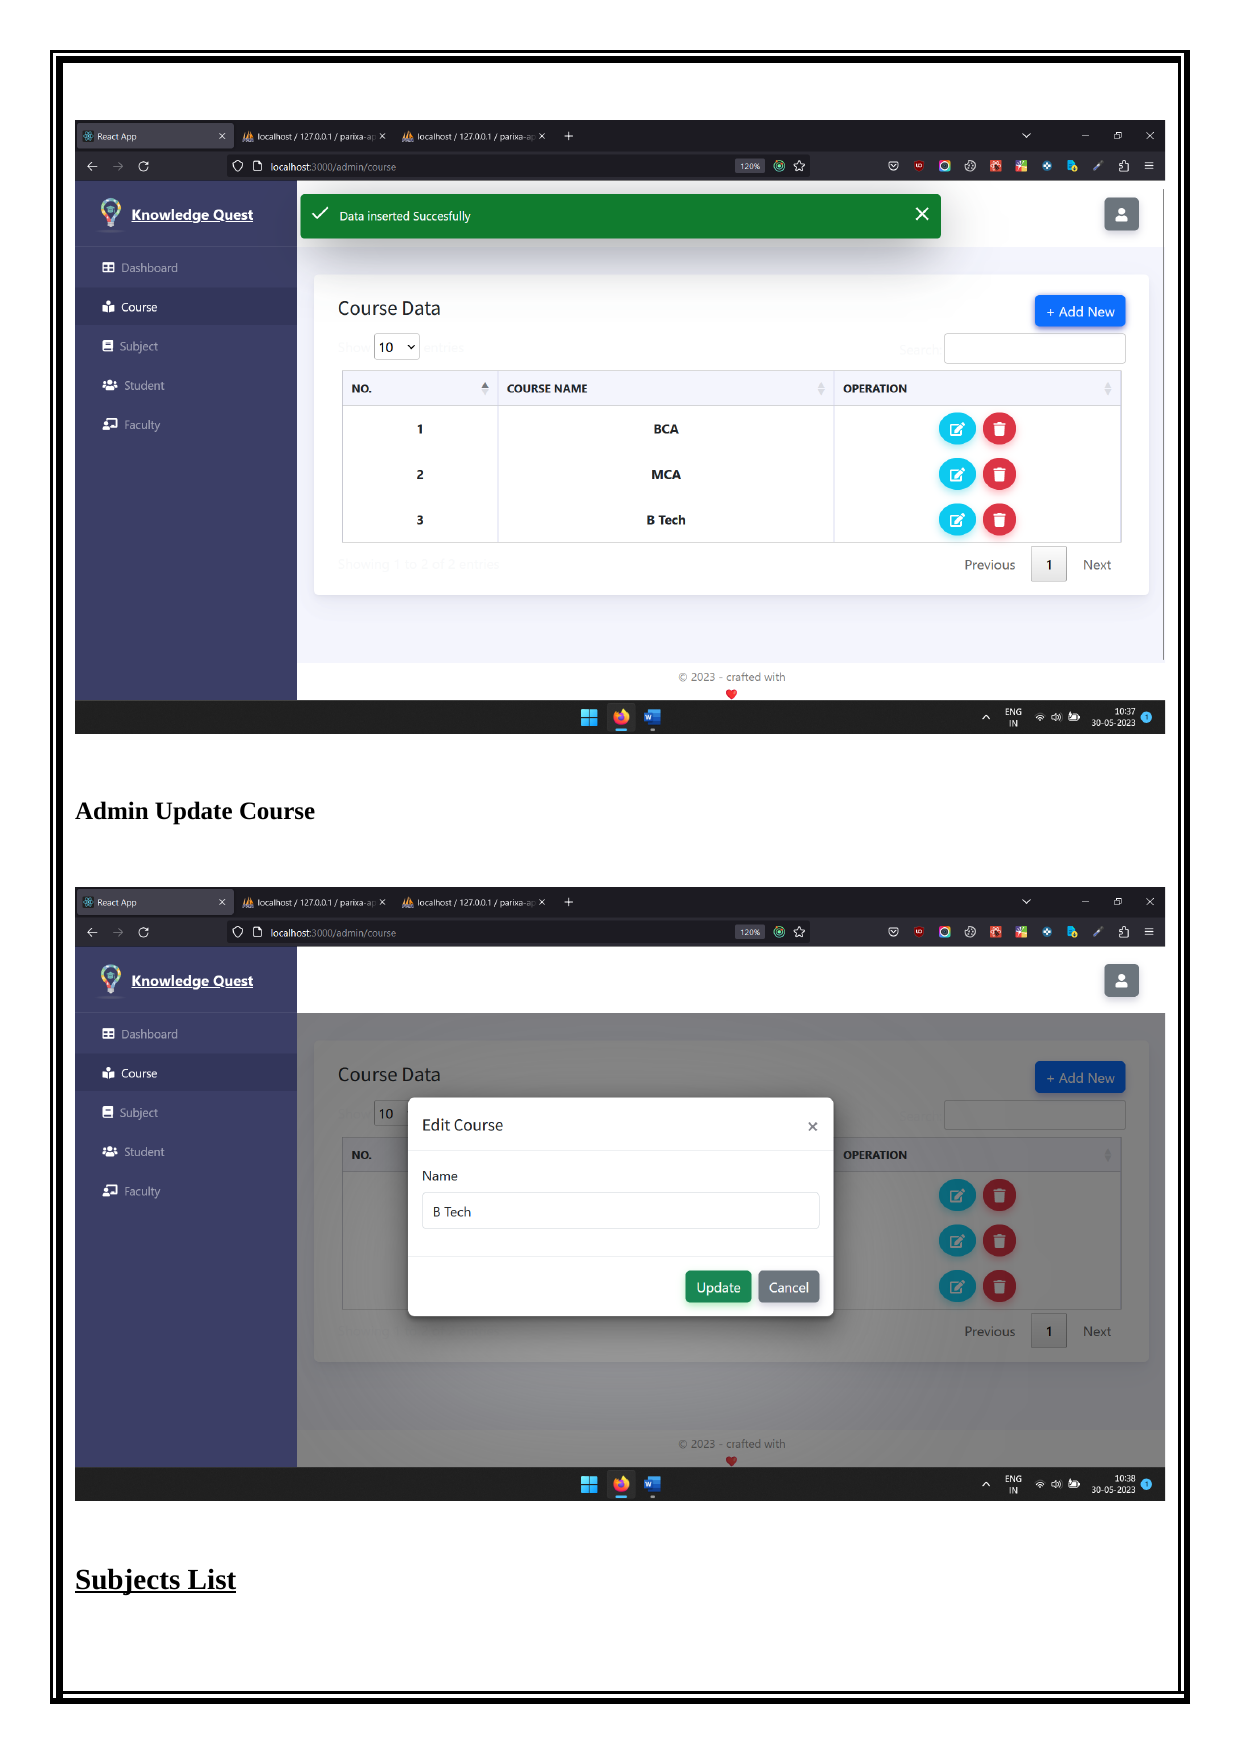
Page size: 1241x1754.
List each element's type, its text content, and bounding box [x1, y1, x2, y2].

picture [75, 120, 1166, 734]
text Admin Update Course [75, 796, 1165, 825]
text Subjects List [75, 1562, 1165, 1596]
picture [75, 887, 1166, 1501]
